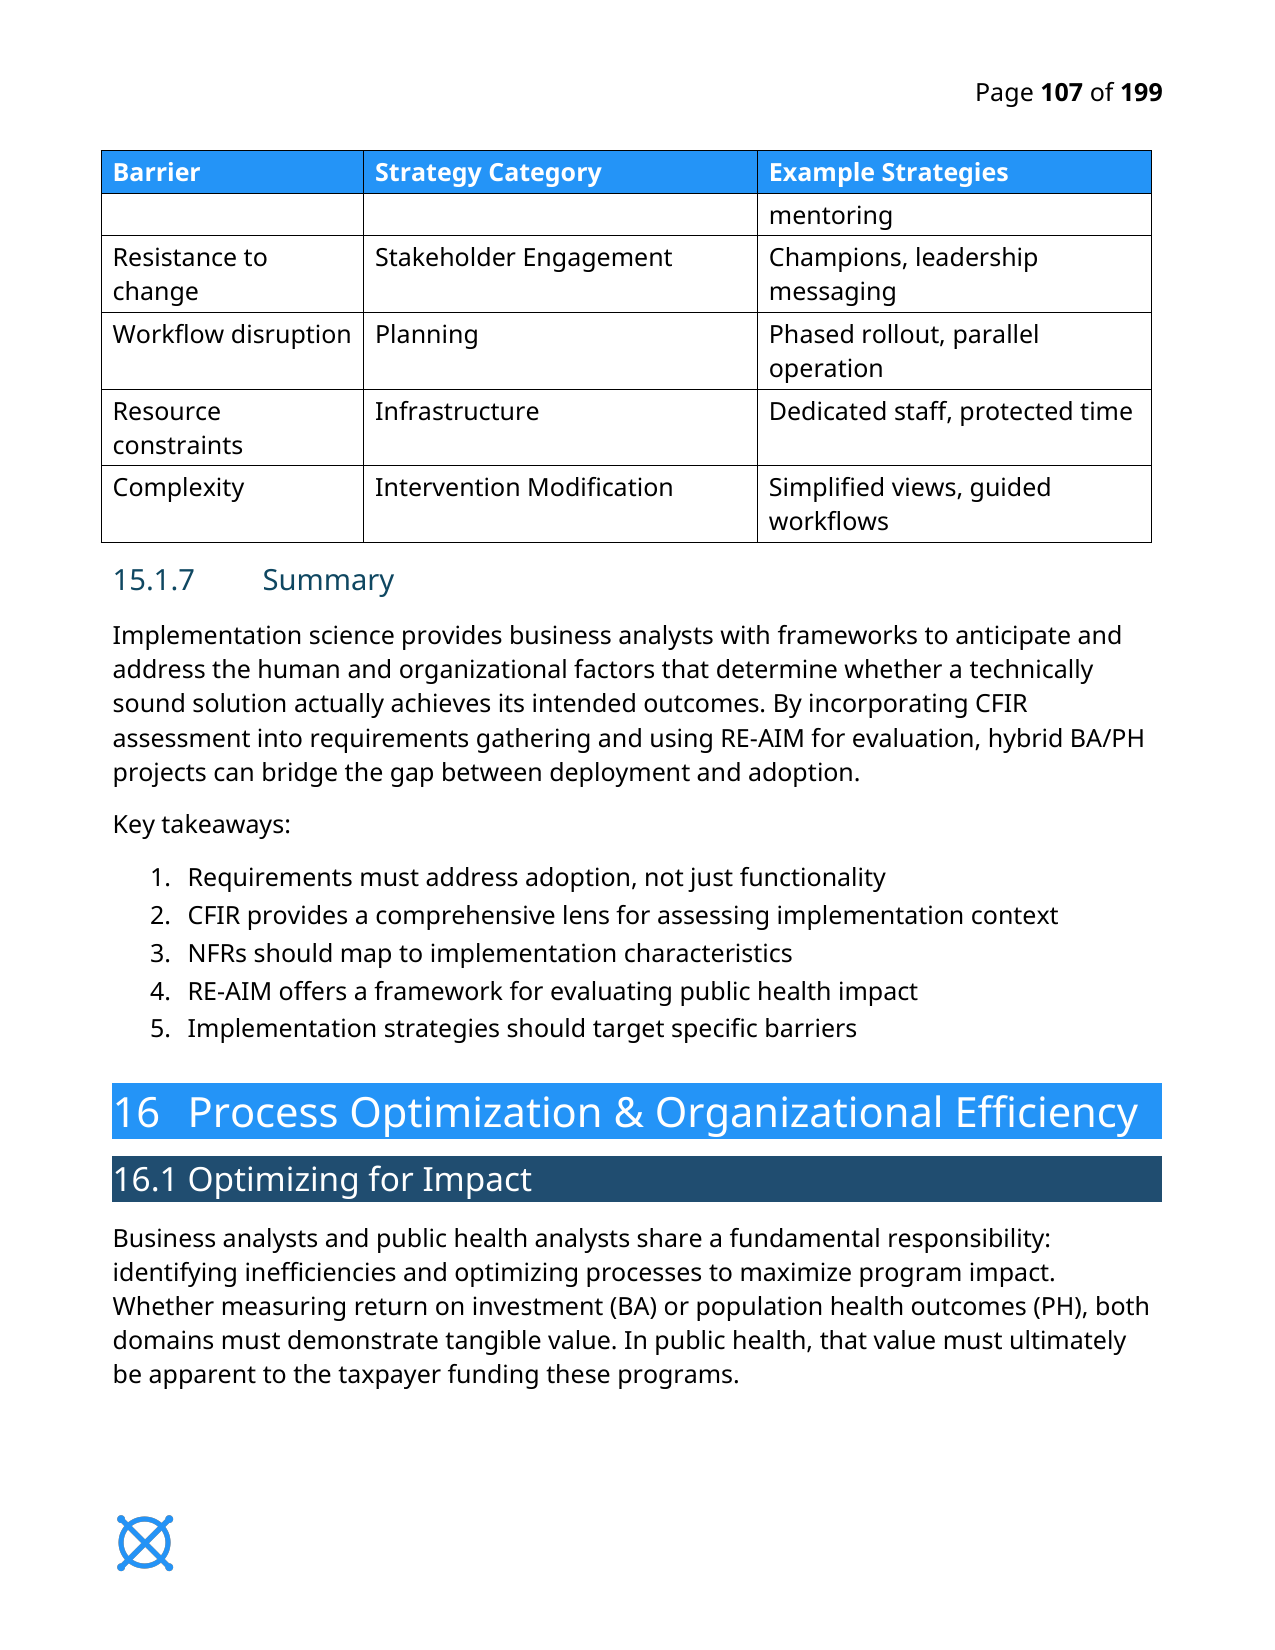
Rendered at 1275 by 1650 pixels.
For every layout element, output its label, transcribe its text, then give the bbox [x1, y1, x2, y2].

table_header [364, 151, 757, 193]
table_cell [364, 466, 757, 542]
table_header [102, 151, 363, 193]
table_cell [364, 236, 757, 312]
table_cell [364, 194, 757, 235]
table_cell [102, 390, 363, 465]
subtitle Process Optimization & Organizational Efficiency [112, 1083, 1162, 1139]
list NFRs should map to implementation characteristics [150, 936, 1162, 969]
list RE-AIM offers a framework for evaluating public health impact [150, 973, 1162, 1007]
text Business analysts and public health analysts share a fundamental responsibility: identifying inefficiencies and optimizing processes to maximize program impact. Whether measuring return on investment (BA) or population health outcomes (PH), both domains must demonstrate tangible value. In public health, that value must ultimately be apparent to the taxpayer funding these programs. [112, 1220, 1162, 1391]
list Implementation strategies should target specific barriers [150, 1011, 1162, 1045]
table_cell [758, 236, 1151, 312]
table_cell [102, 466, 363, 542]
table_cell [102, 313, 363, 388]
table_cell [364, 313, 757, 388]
list Requirements must address adoption, not just functionality [150, 860, 1162, 894]
list CFIR provides a comprehensive lens for assessing implementation context [150, 898, 1162, 932]
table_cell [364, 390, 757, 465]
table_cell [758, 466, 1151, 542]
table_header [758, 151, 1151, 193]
subtitle Summary [112, 559, 1162, 599]
text Key takeaways: [112, 807, 1162, 841]
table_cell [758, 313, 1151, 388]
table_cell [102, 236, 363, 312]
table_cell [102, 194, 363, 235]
text Implementation science provides business analysts with frameworks to anticipate and address the human and organizational factors that determine whether a technically sound solution actually achieves its intended outcomes. By incorporating CFIR assessment into requirements gathering and using RE-AIM for evaluation, hybrid BA/PH projects can bridge the gap between deployment and adoption. [112, 618, 1162, 788]
picture [112, 1511, 177, 1575]
subtitle Optimizing for Impact [112, 1156, 1162, 1202]
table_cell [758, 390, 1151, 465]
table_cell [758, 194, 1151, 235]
